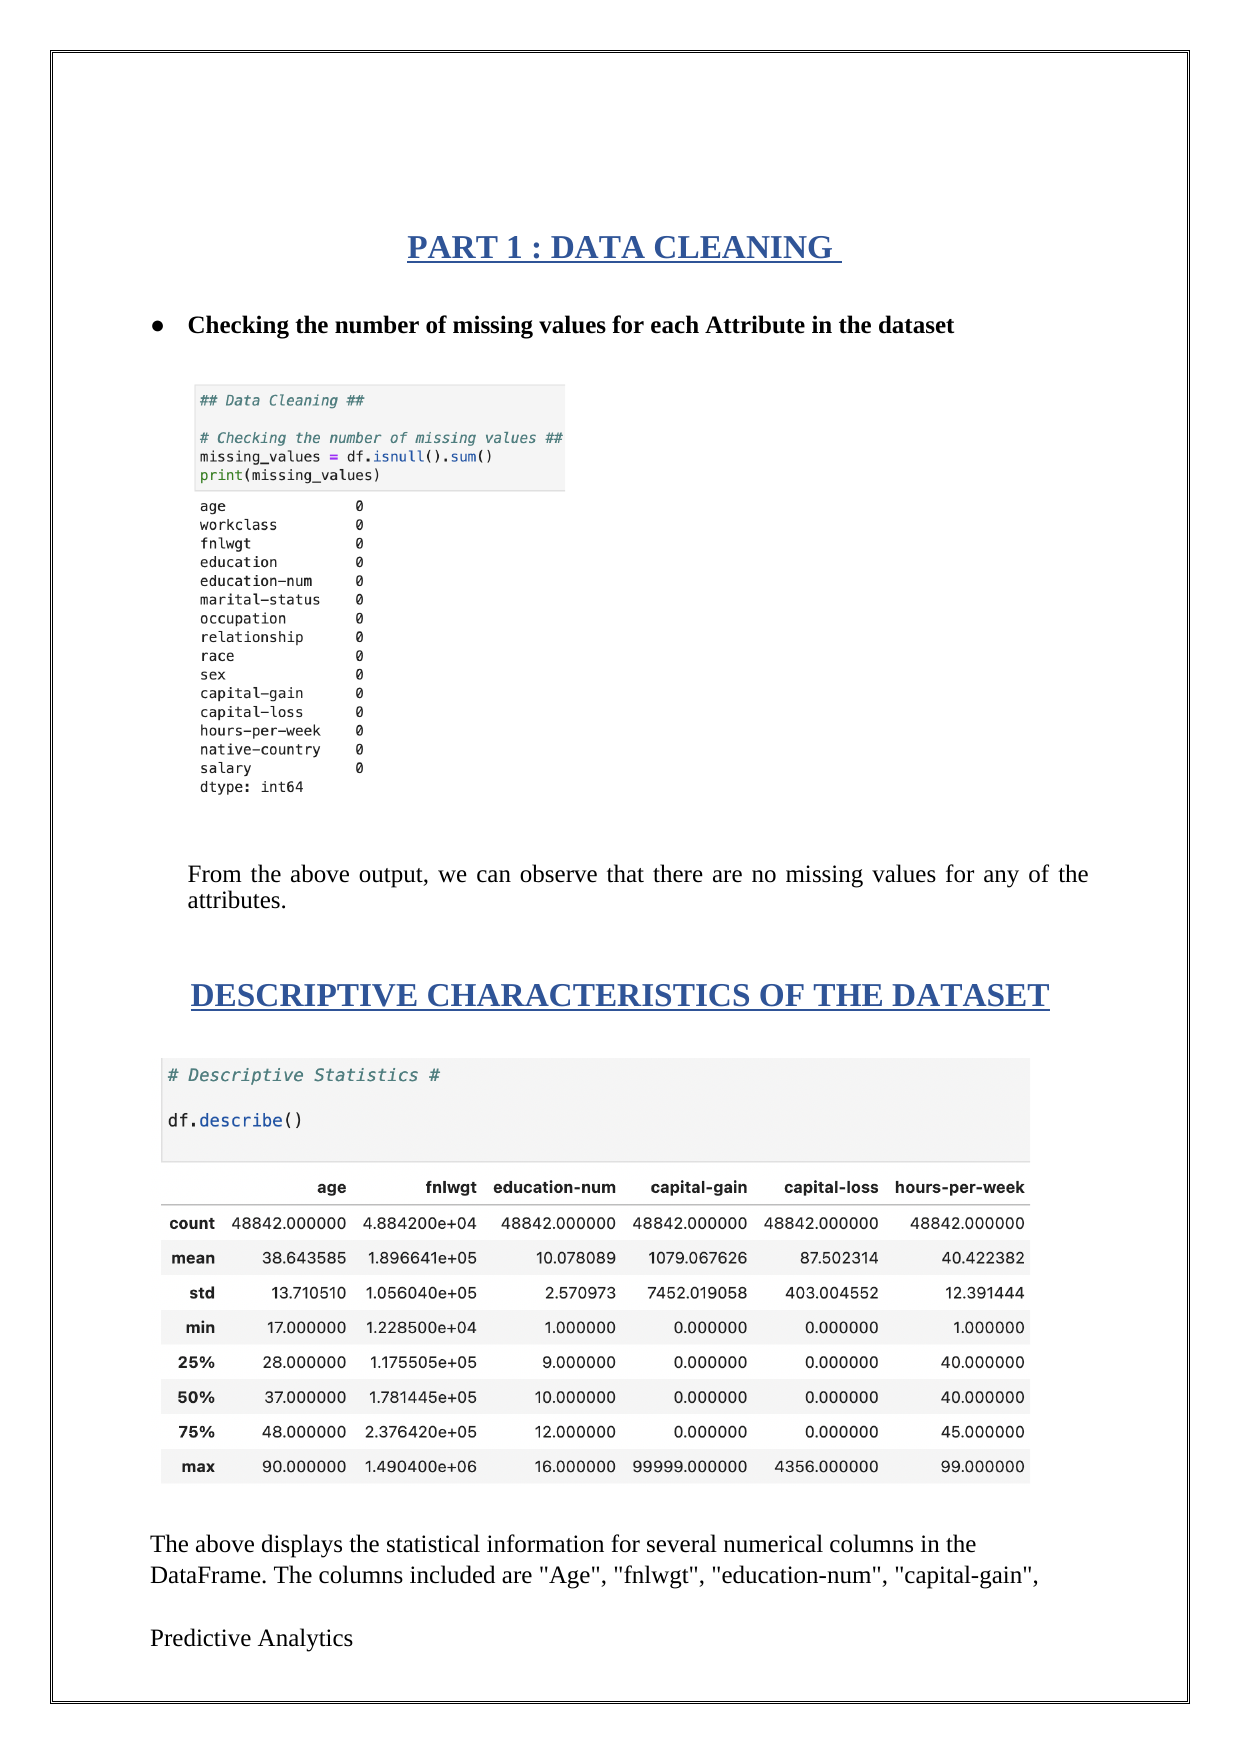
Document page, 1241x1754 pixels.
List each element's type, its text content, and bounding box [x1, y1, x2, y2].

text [150, 1529, 1090, 1589]
text PART 1 : DATA CLEANING [150, 227, 1090, 266]
picture [193, 382, 565, 807]
list Checking the number of missing values for each Attribute in the dataset [150, 310, 1090, 339]
text DESCRIPTIVE CHARACTERISTICS OF THE DATASET [150, 976, 1090, 1014]
text From the above output, we can observe that there are no missing values for any of the attributes. [187, 861, 1090, 914]
picture [150, 1058, 1030, 1486]
